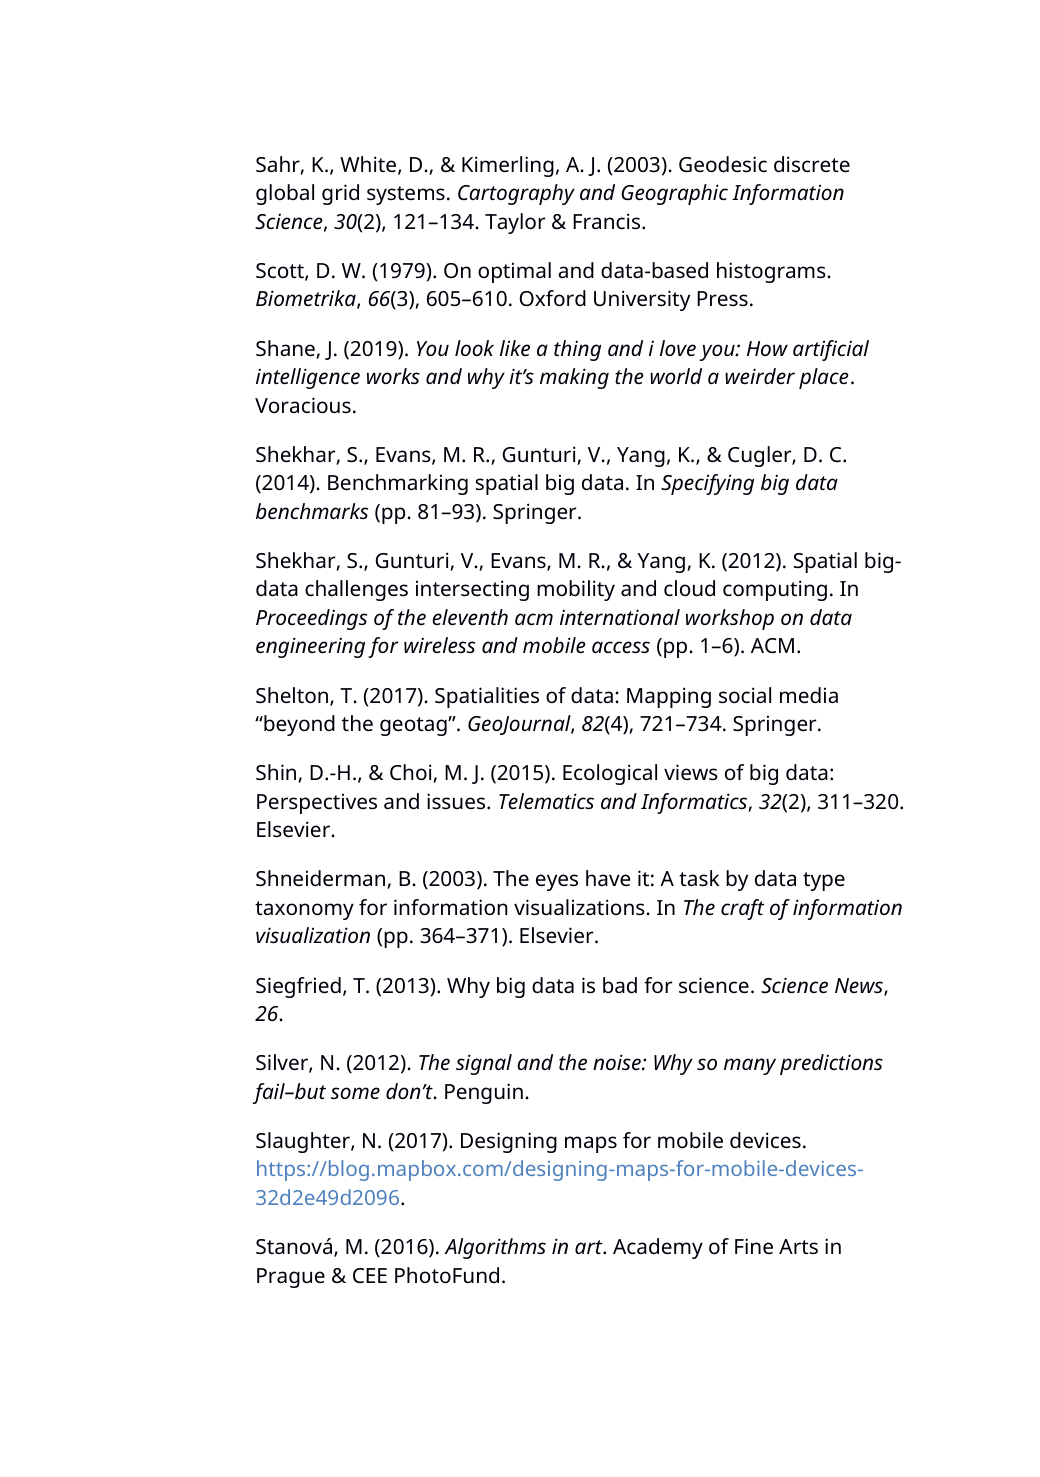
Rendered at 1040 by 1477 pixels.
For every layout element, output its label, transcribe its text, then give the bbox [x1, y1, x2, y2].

text Shelton, T. (2017). Spatialities of data: Mapping social media “beyond the geotag”. GeoJournal, 82(4), 721–734. Springer. [255, 681, 910, 738]
text Slaughter, N. (2017). Designing maps for mobile devices. https://blog.mapbox.com/designing-maps-for-mobile-devices-32d2e49d2096. [255, 1126, 910, 1211]
text Stanová, M. (2016). Algorithms in art. Academy of Fine Arts in Prague & CEE PhotoFund. [255, 1232, 910, 1289]
text Shekhar, S., Gunturi, V., Evans, M. R., & Yang, K. (2012). Spatial big-data challenges intersecting mobility and cloud computing. In Proceedings of the eleventh acm international workshop on data engineering for wireless and mobile access (pp. 1–6). ACM. [255, 546, 910, 660]
text Shneiderman, B. (2003). The eyes have it: A task by data type taxonomy for information visualizations. In The craft of information visualization (pp. 364–371). Elsevier. [255, 864, 910, 950]
text Shane, J. (2019). You look like a thing and i love you: How artificial intelligence works and why it’s making the world a weirder place. Voracious. [255, 334, 910, 419]
text Silver, N. (2012). The signal and the noise: Why so many predictions fail–but some don’t. Penguin. [255, 1048, 910, 1105]
text Shekhar, S., Evans, M. R., Gunturi, V., Yang, K., & Cugler, D. C. (2014). Benchmarking spatial big data. In Specifying big data benchmarks (pp. 81–93). Springer. [255, 440, 910, 525]
text Siegfried, T. (2013). Why big data is bad for science. Science News, 26. [255, 971, 910, 1028]
text Sahr, K., White, D., & Kimerling, A. J. (2003). Geodesic discrete global grid systems. Cartography and Geographic Information Science, 30(2), 121–134. Taylor & Francis. [255, 150, 910, 235]
text Shin, D.-H., & Choi, M. J. (2015). Ecological views of big data: Perspectives and issues. Telematics and Informatics, 32(2), 311–320. Elsevier. [255, 758, 910, 844]
text Scott, D. W. (1979). On optimal and data-based histograms. Biometrika, 66(3), 605–610. Oxford University Press. [255, 256, 910, 313]
